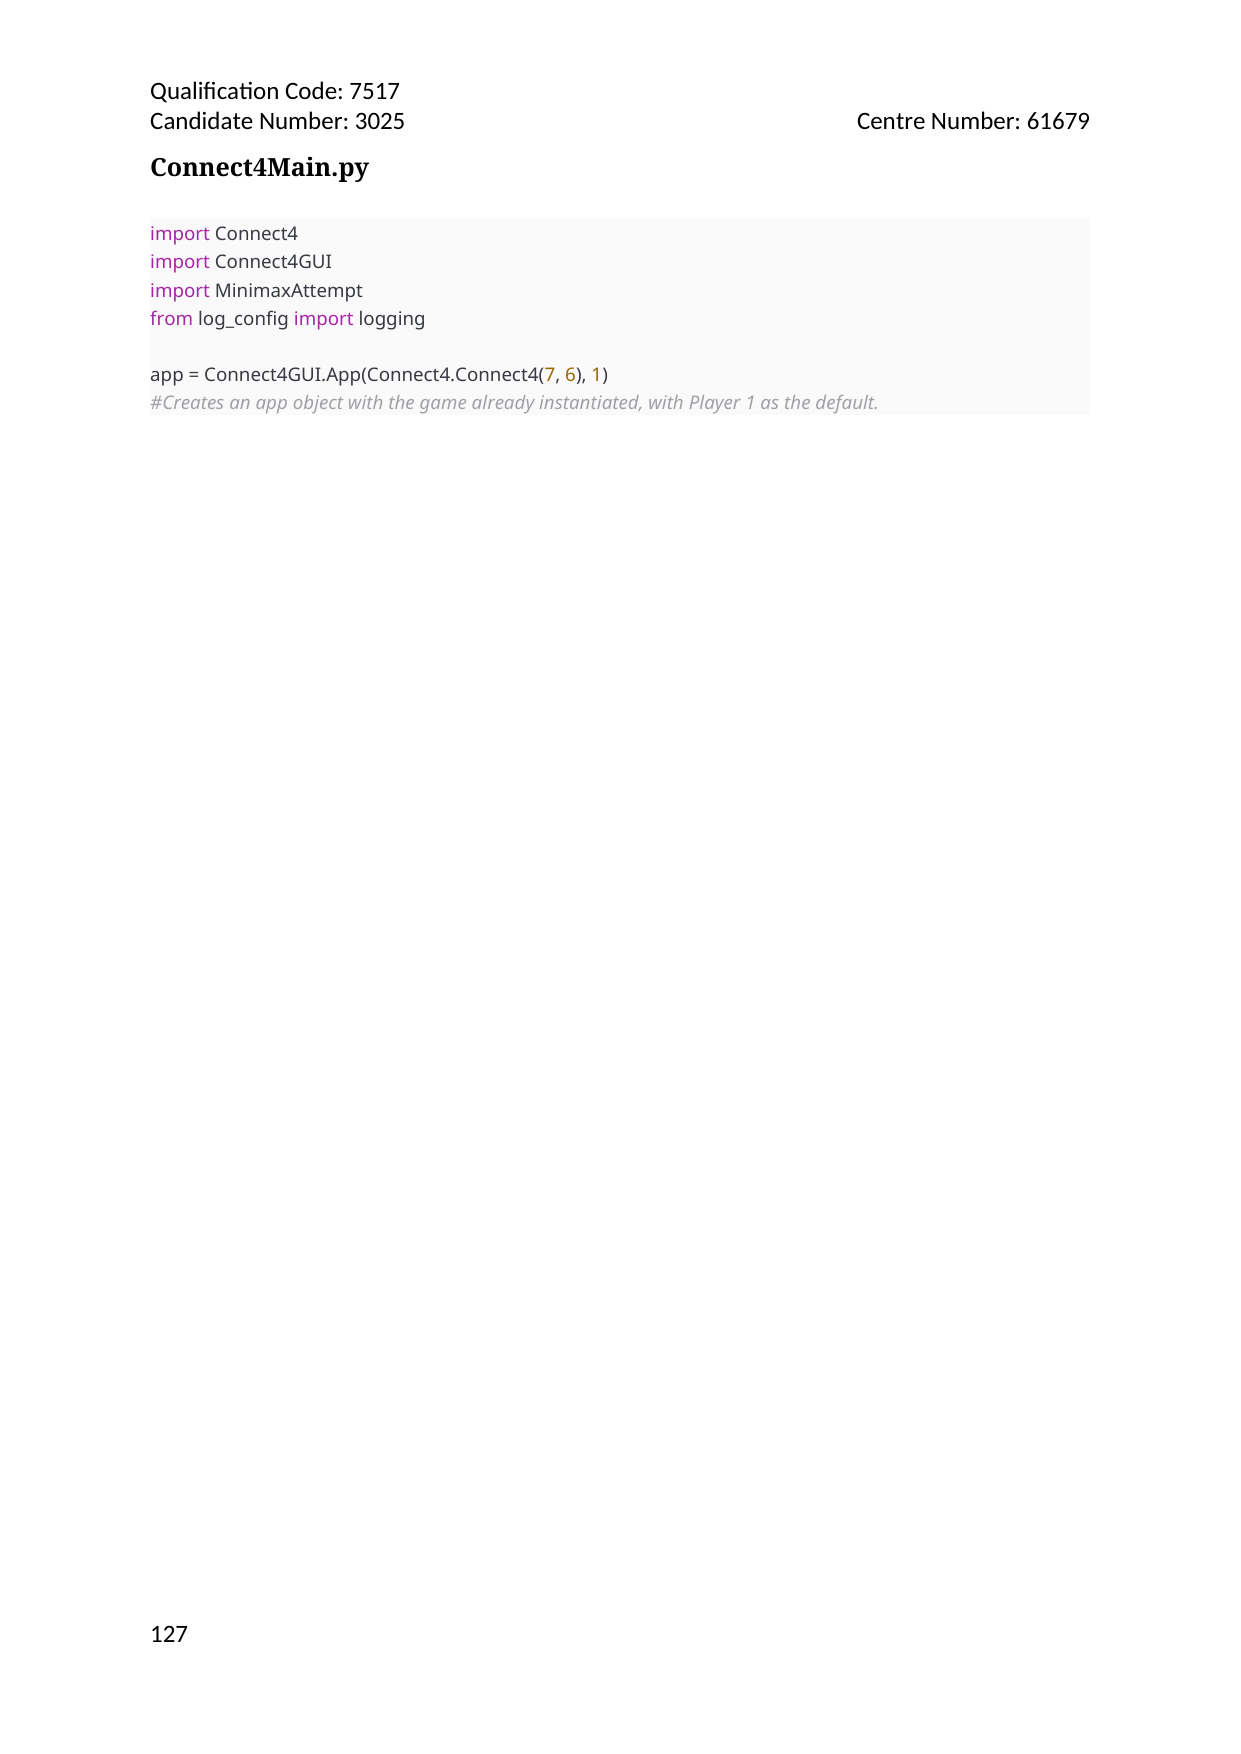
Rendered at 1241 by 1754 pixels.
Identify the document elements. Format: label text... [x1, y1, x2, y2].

text import MinimaxAttempt [150, 274, 1090, 302]
text app = Connect4GUI.App(Connect4.Connect4(7, 6), 1) [150, 359, 1090, 387]
text Connect4Main.py [150, 150, 1090, 184]
text import Connect4GUI [150, 246, 1090, 274]
text from log_config import logging [150, 302, 1090, 331]
text import Connect4 [150, 218, 1090, 246]
text #Creates an app object with the game already instantiated, with Player 1 as the default. [150, 387, 1090, 415]
